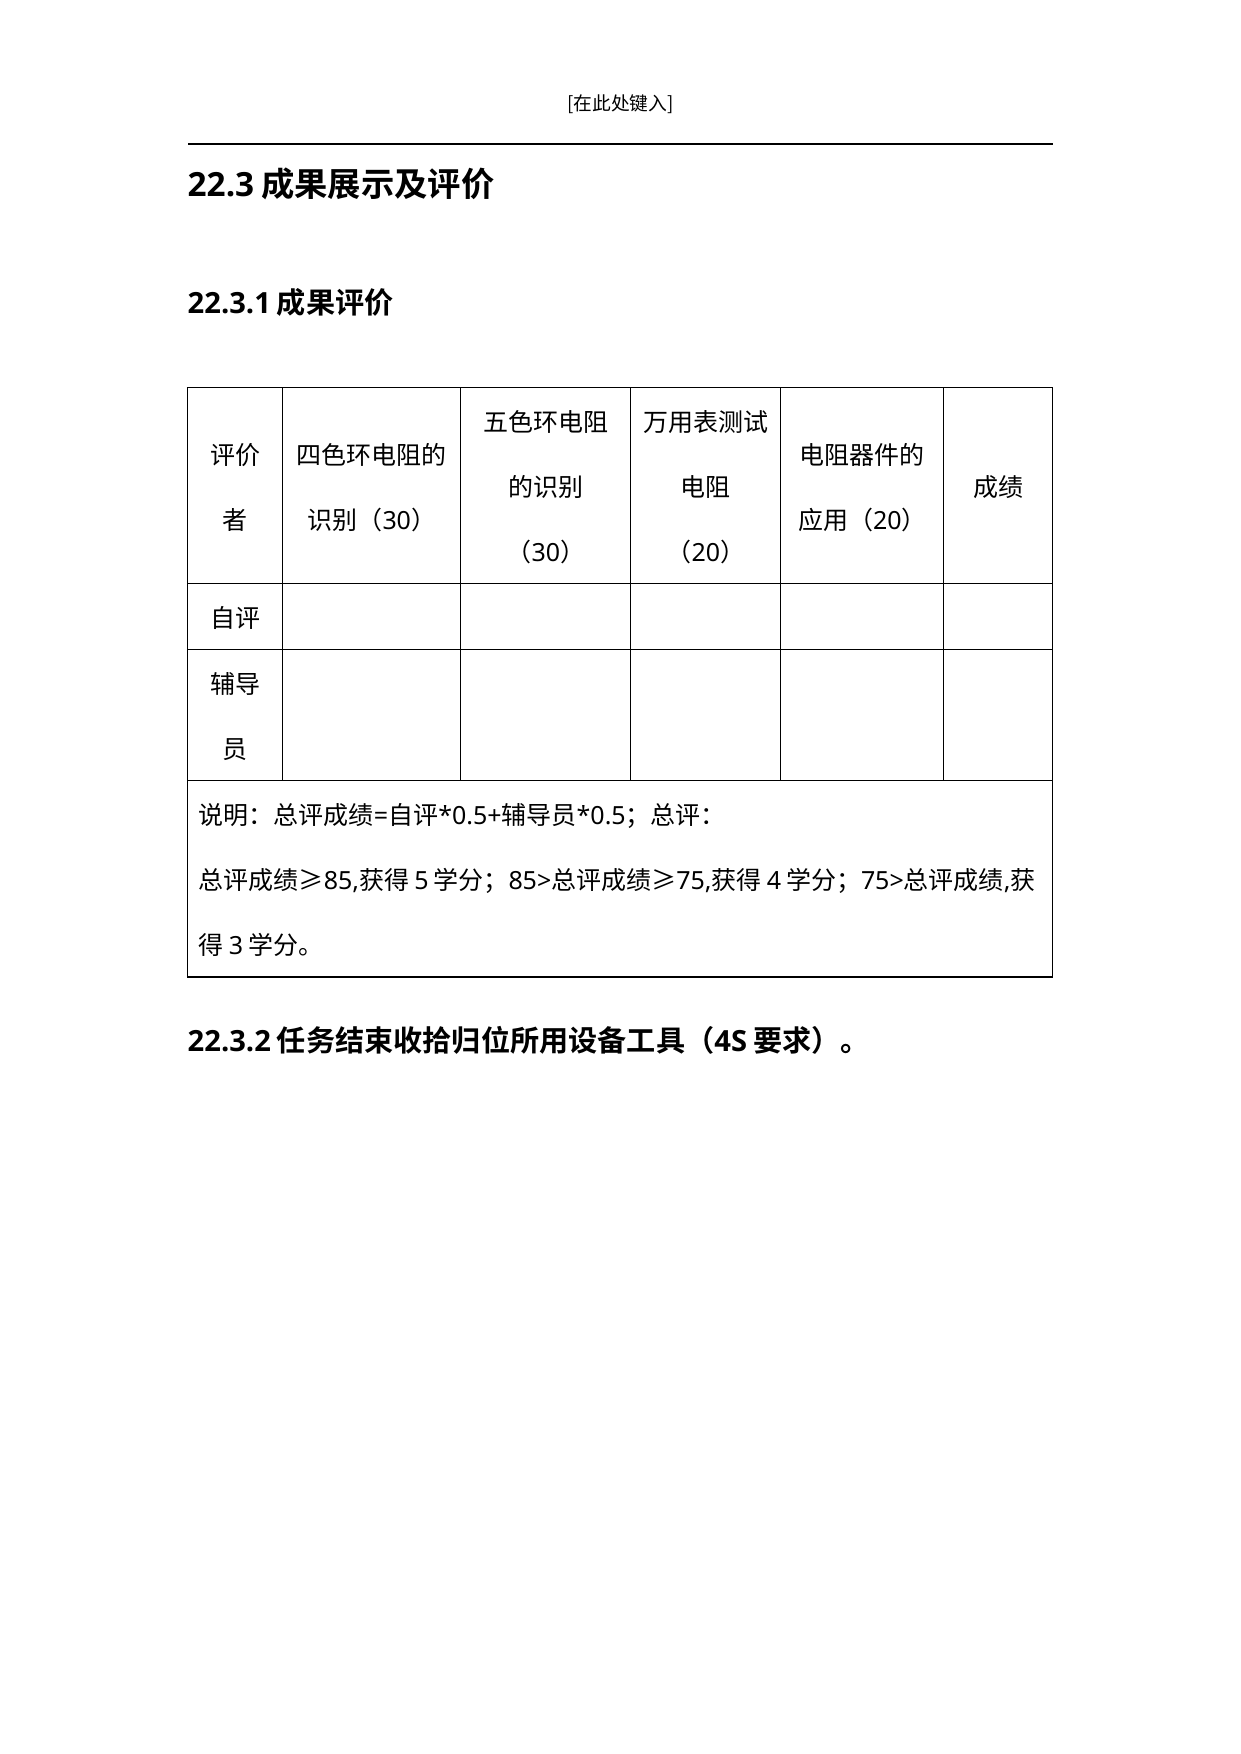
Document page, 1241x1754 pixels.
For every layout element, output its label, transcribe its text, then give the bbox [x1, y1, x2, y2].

table_cell [781, 650, 943, 780]
table_header 成绩 [944, 388, 1052, 583]
text 22.3.2任务结束收拾归位所用设备工具（4S要求）。 [187, 1007, 1053, 1072]
table_header 四色环电阻的识别（30） [283, 388, 460, 583]
table_cell [283, 584, 460, 649]
table_cell [631, 650, 780, 780]
table_cell [461, 650, 630, 780]
table_cell [461, 584, 630, 649]
table_cell [781, 584, 943, 649]
table_header 五色环电阻的识别（30） [461, 388, 630, 583]
table_cell [944, 650, 1052, 780]
text 22.3.1成果评价 [187, 268, 1053, 333]
table_header 万用表测试电阻（20） [631, 388, 780, 583]
table_cell [944, 584, 1052, 649]
table_cell 说明：总评成绩=自评*0.5+辅导员*0.5；总评： 总评成绩≥85,获得5学分；85>总评成绩≥75,获得4学分；75>总评成绩,获得3学分。 [188, 781, 1052, 976]
text 22.3成果展示及评价 [187, 150, 1053, 215]
table_cell 辅导员 [188, 650, 282, 780]
table_cell [283, 650, 460, 780]
table_cell 自评 [188, 584, 282, 649]
table_header 电阻器件的应用（20） [781, 388, 943, 583]
table_cell [631, 584, 780, 649]
table_header 评价者 [188, 388, 282, 583]
